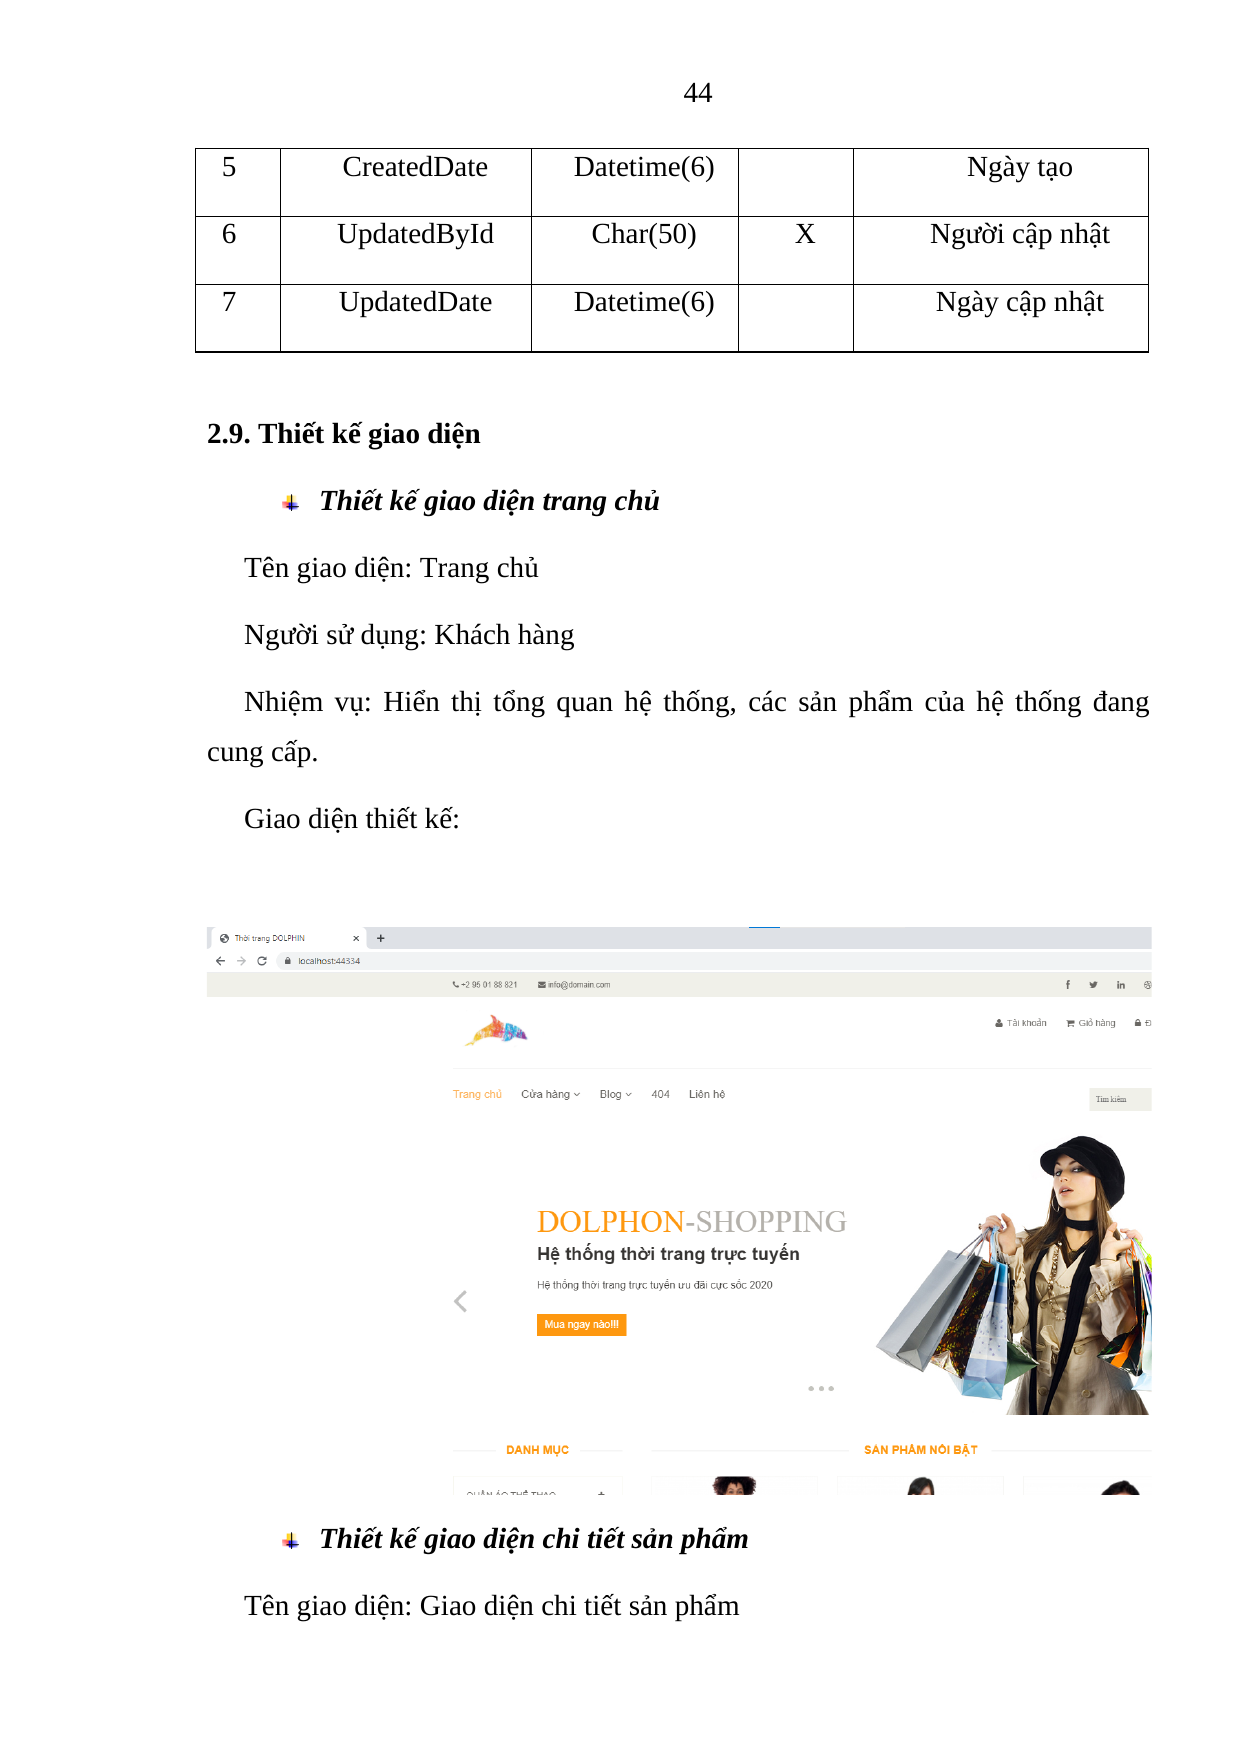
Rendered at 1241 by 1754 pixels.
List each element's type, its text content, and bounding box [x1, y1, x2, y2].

table_cell Ngày cập nhật [854, 285, 1148, 351]
table_cell Char(50) [532, 217, 738, 283]
table_cell CreatedDate [281, 149, 531, 216]
text Nhiệm vụ: Hiển thị tổng quan hệ thống, các sản phẩm của hệ thống đang cung cấp. [207, 684, 1152, 768]
table_cell X [739, 217, 853, 283]
table_cell 5 [196, 149, 280, 216]
table_cell Datetime(6) [532, 285, 738, 351]
table_cell 7 [196, 285, 280, 351]
table_cell [739, 285, 853, 351]
table_cell Datetime(6) [532, 149, 738, 216]
picture [282, 493, 299, 511]
table_cell Người cập nhật [854, 217, 1148, 283]
table_cell Ngày tạo [854, 149, 1148, 216]
picture [206, 927, 1152, 1495]
table_cell UpdatedDate [281, 285, 531, 351]
list Thiết kế giao diện trang chủ [281, 483, 1152, 517]
subtitle 2.9. Thiết kế giao diện [207, 416, 1152, 449]
table_cell 6 [196, 217, 280, 283]
picture [282, 1531, 299, 1549]
text Người sử dụng: Khách hàng [207, 617, 1152, 651]
table_cell UpdatedById [281, 217, 531, 283]
list Thiết kế giao diện chi tiết sản phẩm [281, 1521, 1152, 1554]
text Giao diện thiết kế: [207, 801, 1152, 835]
text Tên giao diện: Giao diện chi tiết sản phẩm [207, 1588, 1152, 1621]
text Tên giao diện: Trang chủ [207, 550, 1152, 583]
table_cell [739, 149, 853, 216]
